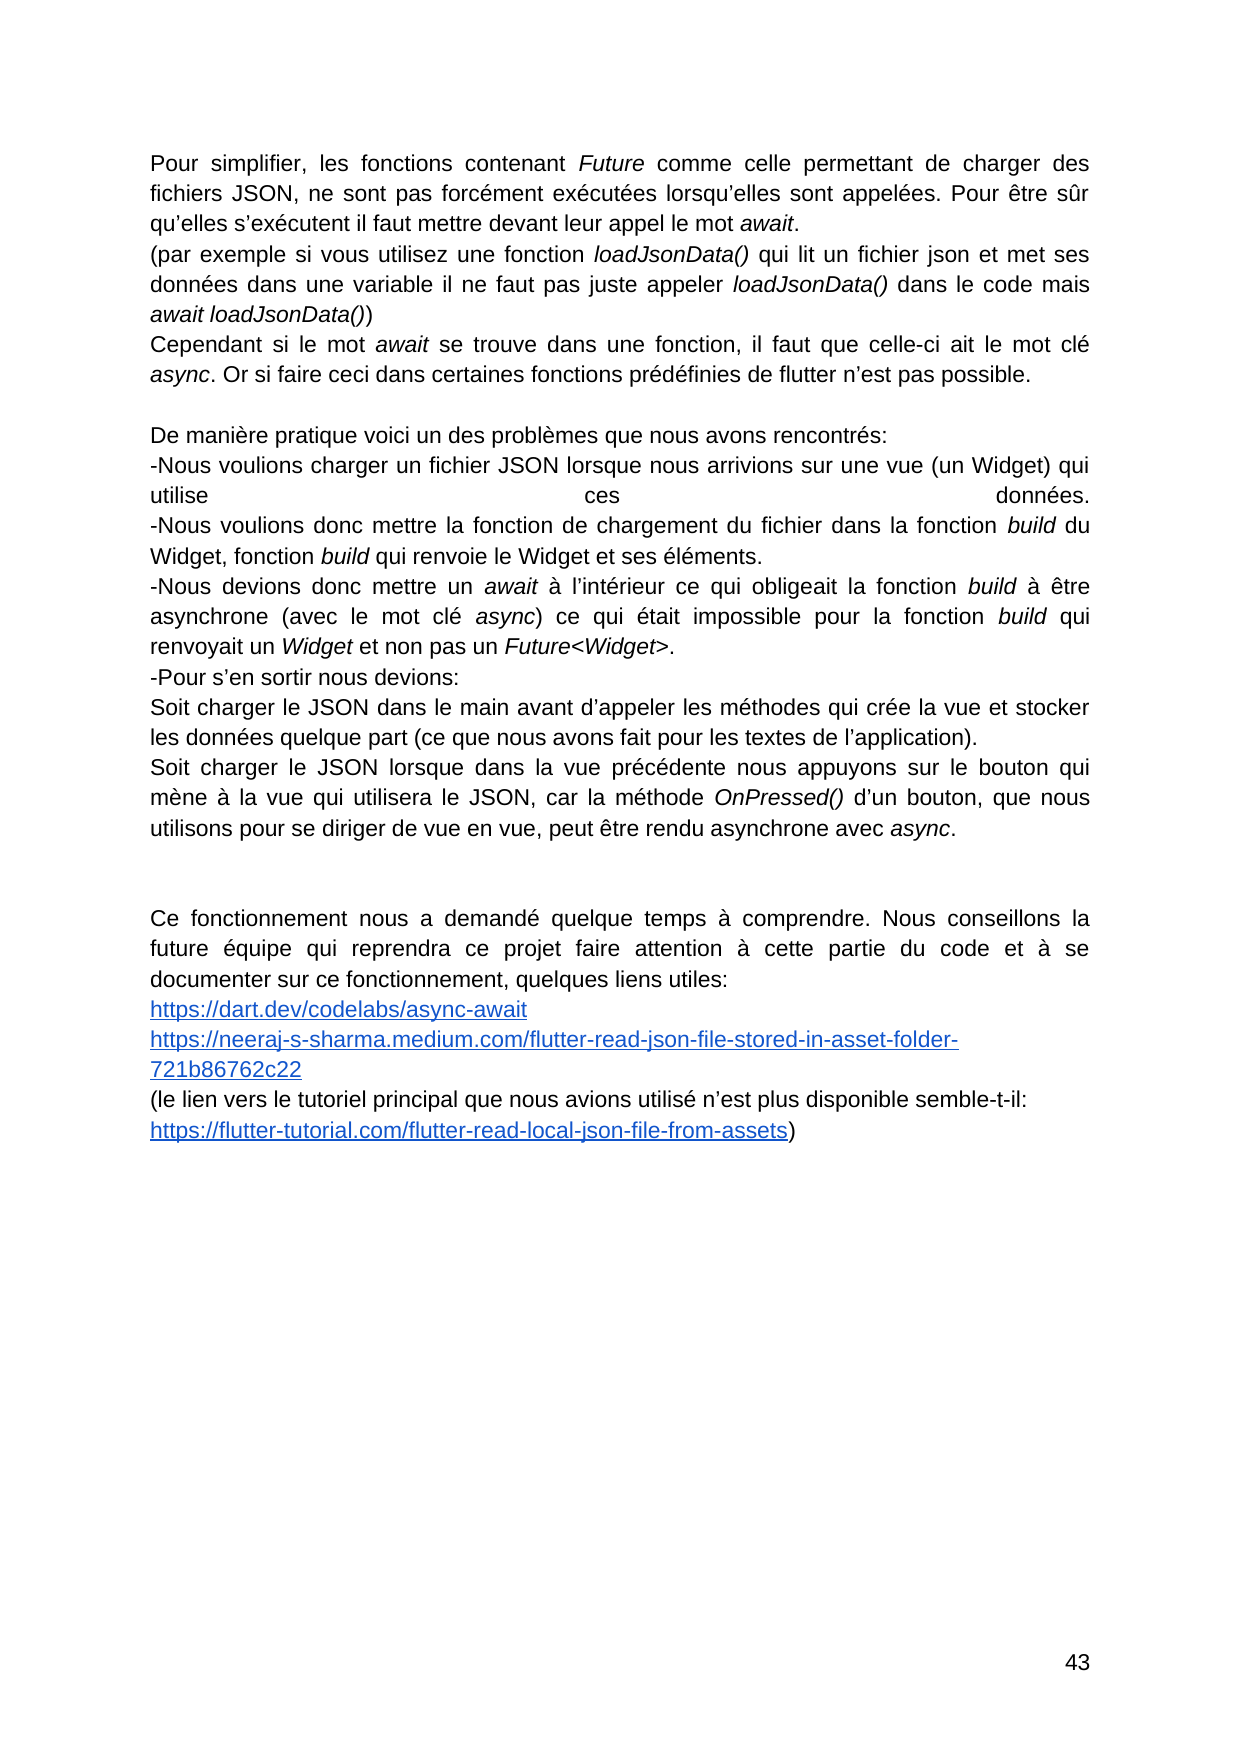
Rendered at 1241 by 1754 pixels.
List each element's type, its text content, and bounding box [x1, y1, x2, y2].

text (le lien vers le tutoriel principal que nous avions utilisé n’est plus disponible semble-t-il: [150, 1086, 1090, 1113]
text Cependant si le mot await se trouve dans une fonction, il faut que celle-ci ait le mot clé async. Or si faire ceci dans certaines fonctions prédéfinies de flutter n’est pas possible. [150, 331, 1090, 388]
text Soit charger le JSON lorsque dans la vue précédente nous appuyons sur le bouton qui mène à la vue qui utilisera le JSON, car la méthode OnPressed() d’un bouton, que nous utilisons pour se diriger de vue en vue, peut être rendu asynchrone avec async. [150, 754, 1090, 841]
text https://dart.dev/codelabs/async-await [150, 996, 1090, 1022]
text (par exemple si vous utilisez une fonction loadJsonData() qui lit un fichier json et met ses données dans une variable il ne faut pas juste appeler loadJsonData() dans le code mais await loadJsonData()) [150, 241, 1090, 327]
text De manière pratique voici un des problèmes que nous avons rencontrés: [150, 422, 1090, 448]
text Ce fonctionnement nous a demandé quelque temps à comprendre. Nous conseillons la future équipe qui reprendra ce projet faire attention à cette partie du code et à se documenter sur ce fonctionnement, quelques liens utiles: [150, 905, 1090, 992]
text https://flutter-tutorial.com/flutter-read-local-json-file-from-assets) [150, 1117, 1090, 1143]
text -Nous devions donc mettre un await à l’intérieur ce qui obligeait la fonction build à être asynchrone (avec le mot clé async) ce qui était impossible pour la fonction build qui renvoyait un Widget et non pas un Future<Widget>. [150, 573, 1090, 660]
text https://neeraj-s-sharma.medium.com/flutter-read-json-file-stored-in-asset-folder-721b86762c22 [150, 1026, 1090, 1083]
text Soit charger le JSON dans le main avant d’appeler les méthodes qui crée la vue et stocker les données quelque part (ce que nous avons fait pour les textes de l’application). [150, 694, 1090, 750]
text -Nous voulions charger un fichier JSON lorsque nous arrivions sur une vue (un Widget) qui utilise ces données. -Nous voulions donc mettre la fonction de chargement du fichier dans la fonction build du Widget, fonction build qui renvoie le Widget et ses éléments. [150, 452, 1090, 569]
text -Pour s’en sortir nous devions: [150, 663, 1090, 690]
text Pour simplifier, les fonctions contenant Future comme celle permettant de charger des fichiers JSON, ne sont pas forcément exécutées lorsqu’elles sont appelées. Pour être sûr qu’elles s’exécutent il faut mettre devant leur appel le mot await. [150, 150, 1090, 237]
